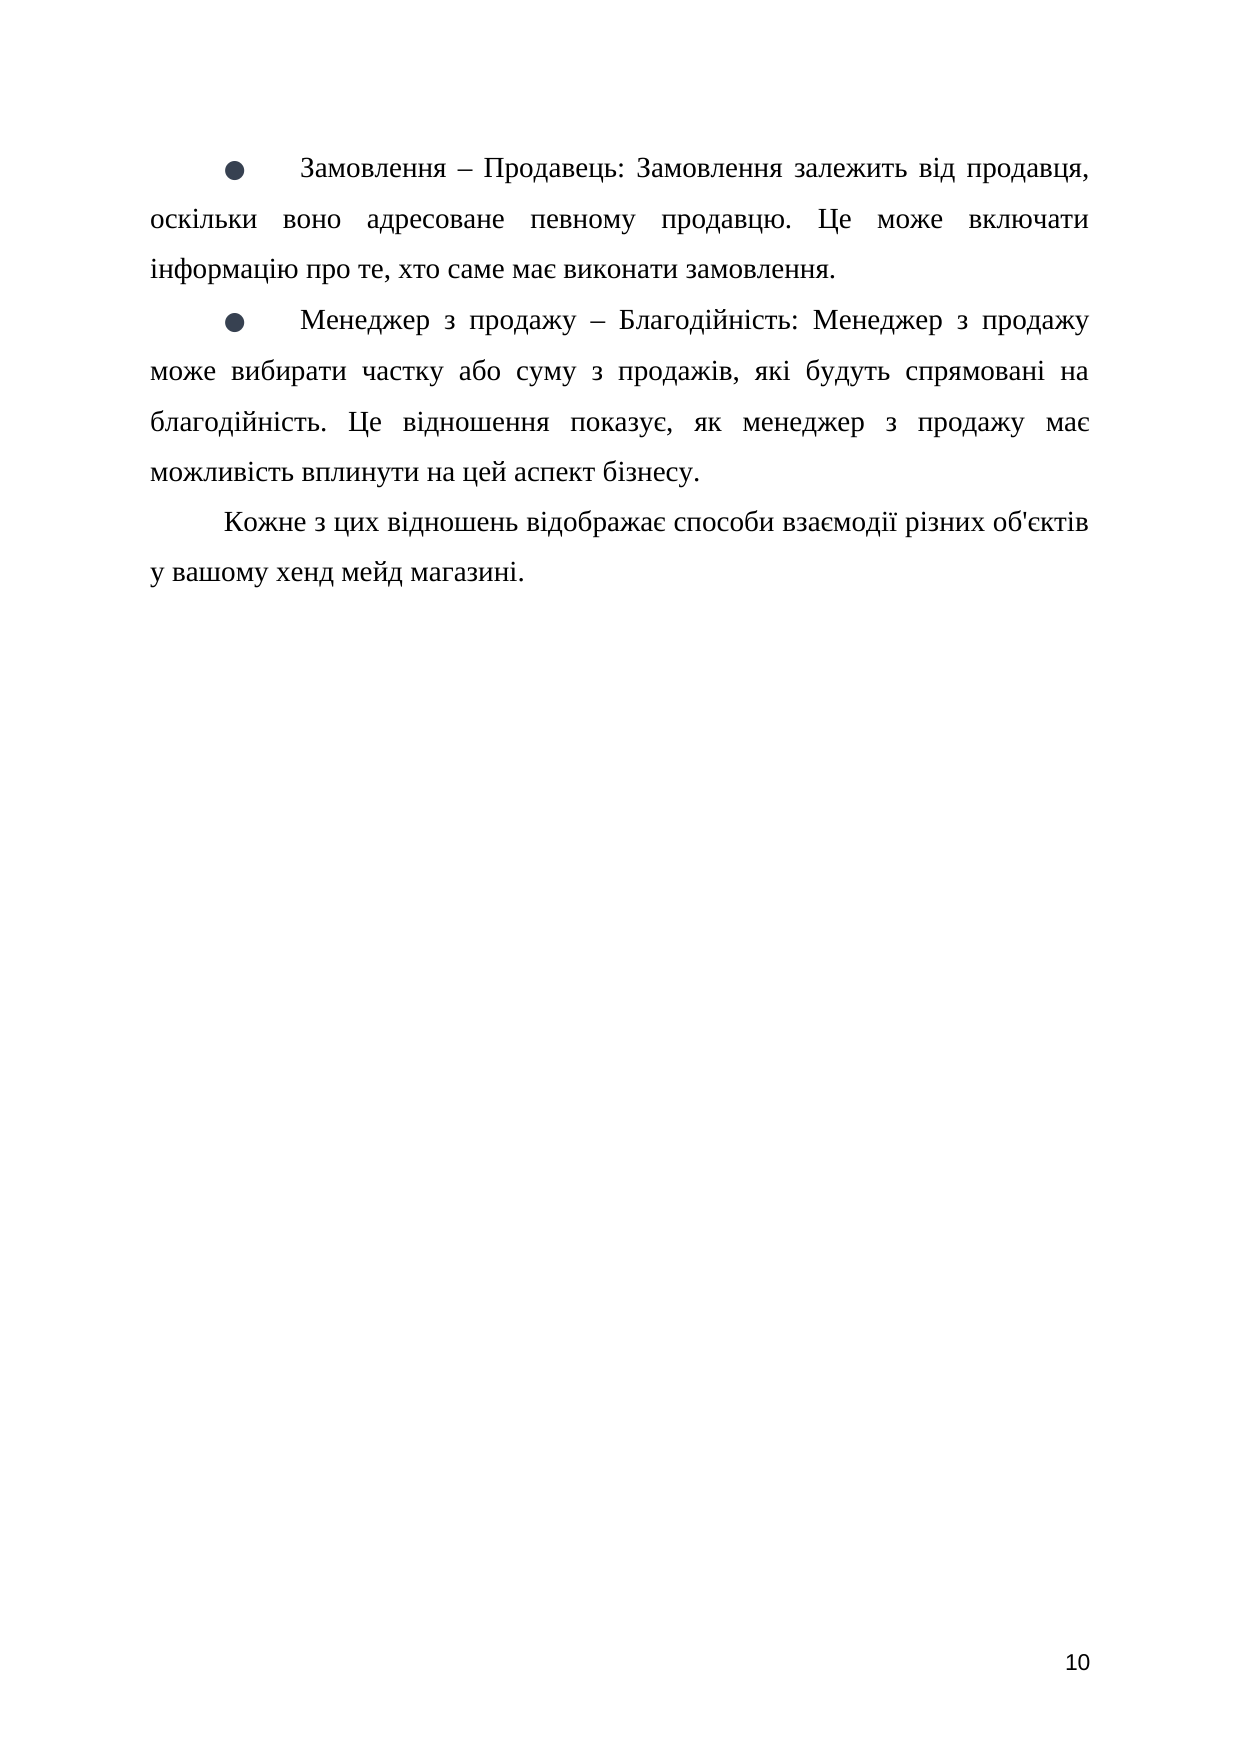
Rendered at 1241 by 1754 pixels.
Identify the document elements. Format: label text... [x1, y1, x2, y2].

list Менеджер з продажу – Благодійність: Менеджер з продажу може вибирати частку або суму з продажів, які будуть спрямовані на благодійність. Це відношення показує, як менеджер з продажу має можливість вплинути на цей аспект бізнесу. [150, 302, 1090, 487]
text Кожне з цих відношень відображає способи взаємодії різних об'єктів у вашому хенд мейд магазині. [150, 504, 1090, 588]
list Замовлення – Продавець: Замовлення залежить від продавця, оскільки воно адресоване певному продавцю. Це може включати інформацію про те, хто саме має виконати замовлення. [150, 150, 1090, 285]
